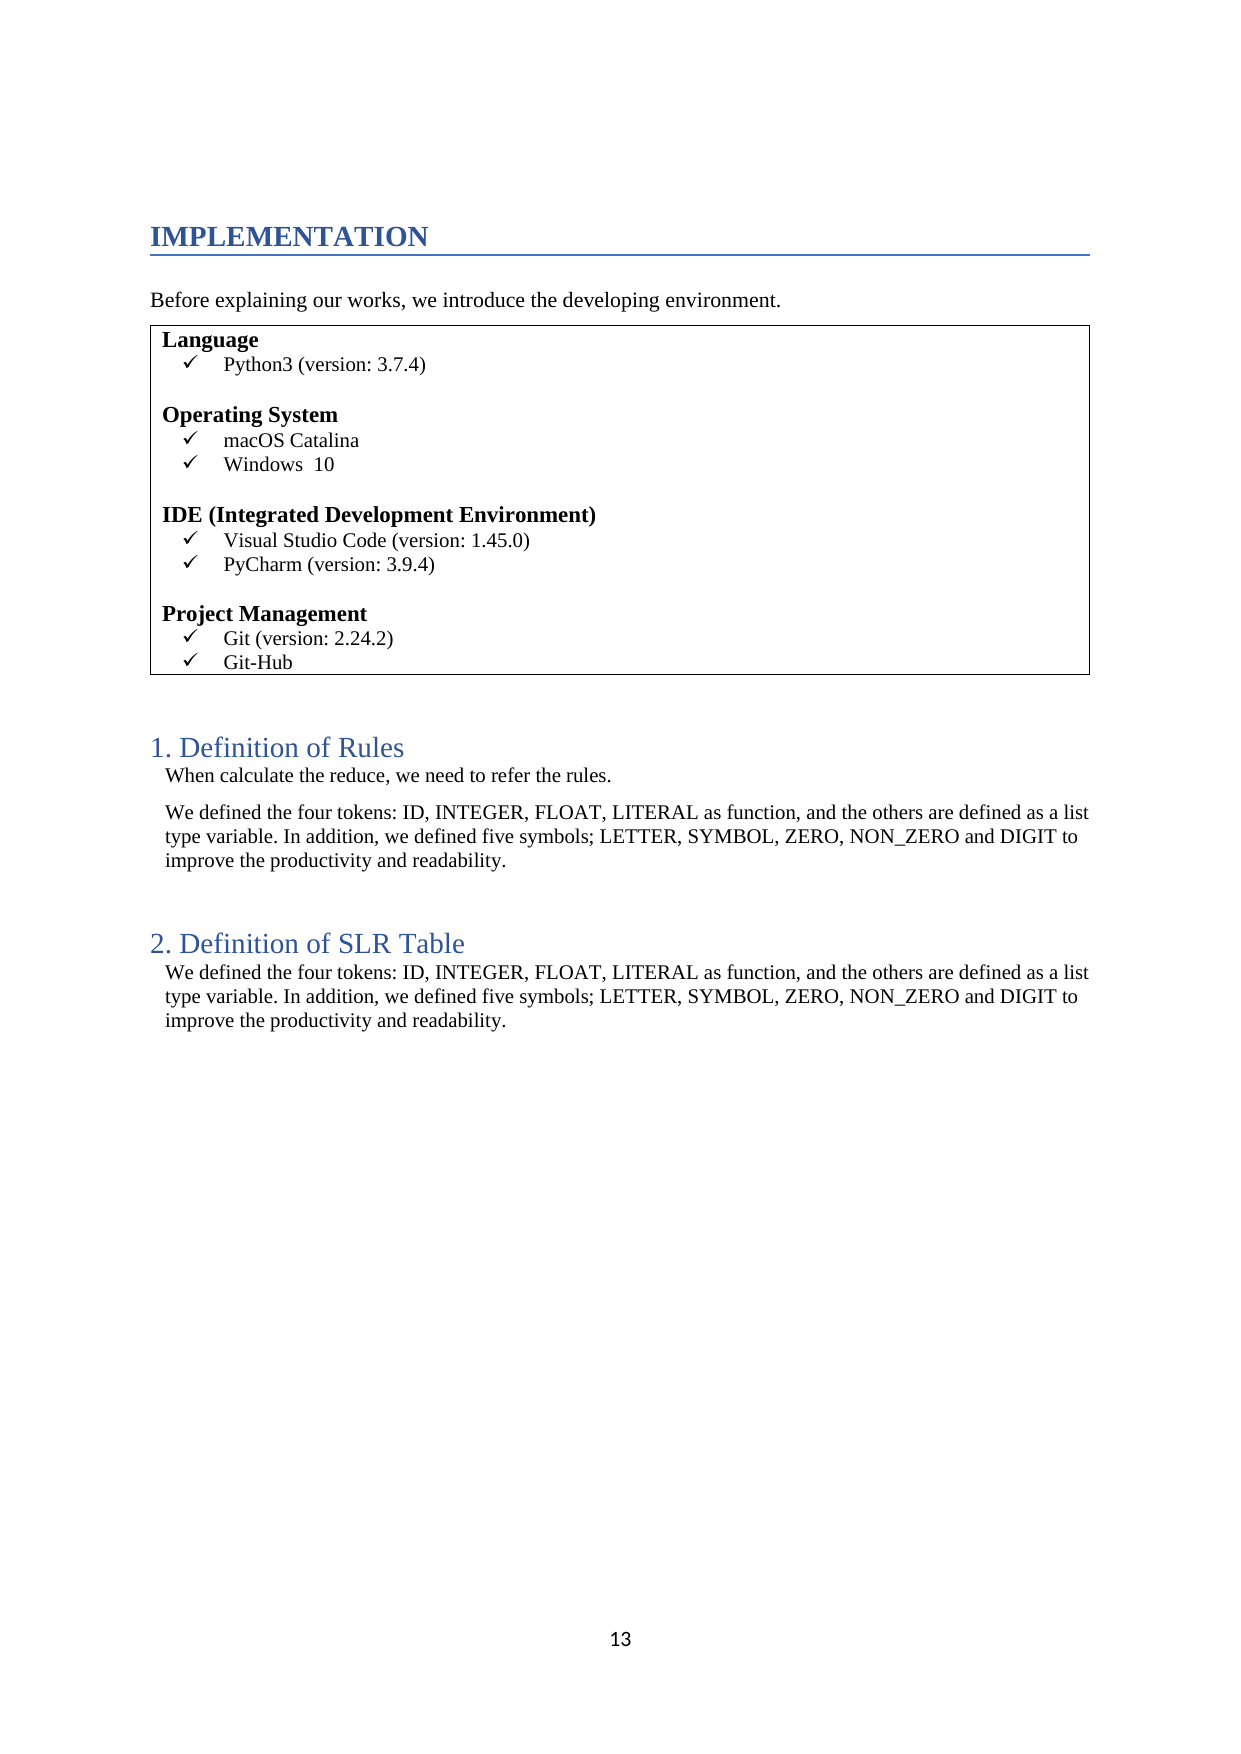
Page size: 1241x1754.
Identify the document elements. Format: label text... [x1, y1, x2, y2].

text We defined the four tokens: ID, INTEGER, FLOAT, LITERAL as function, and the others are defined as a list type variable. In addition, we defined five symbols; LETTER, SYMBOL, ZERO, NON_ZERO and DIGIT to improve the productivity and readability. [165, 960, 1090, 1032]
text We defined the four tokens: ID, INTEGER, FLOAT, LITERAL as function, and the others are defined as a list type variable. In addition, we defined five symbols; LETTER, SYMBOL, ZERO, NON_ZERO and DIGIT to improve the productivity and readability. [165, 800, 1090, 872]
subtitle IMPLEMENTATION [150, 219, 1090, 254]
subtitle 2. Definition of SLR Table [150, 926, 1090, 960]
text When calculate the reduce, we need to refer the rules. [165, 763, 1090, 787]
table_header Language Python3 (version: 3.7.4) Operating System macOS Catalina Windows 10 IDE (Integrated Development Environment) Visual Studio Code (version: 1.45.0) PyCharm (version: 3.9.4) Project Management Git (version: 2.24.2) Git-Hub [151, 326, 1089, 674]
subtitle 1. Definition of Rules [150, 730, 1090, 763]
text Before explaining our works, we introduce the developing environment. [150, 287, 1090, 312]
